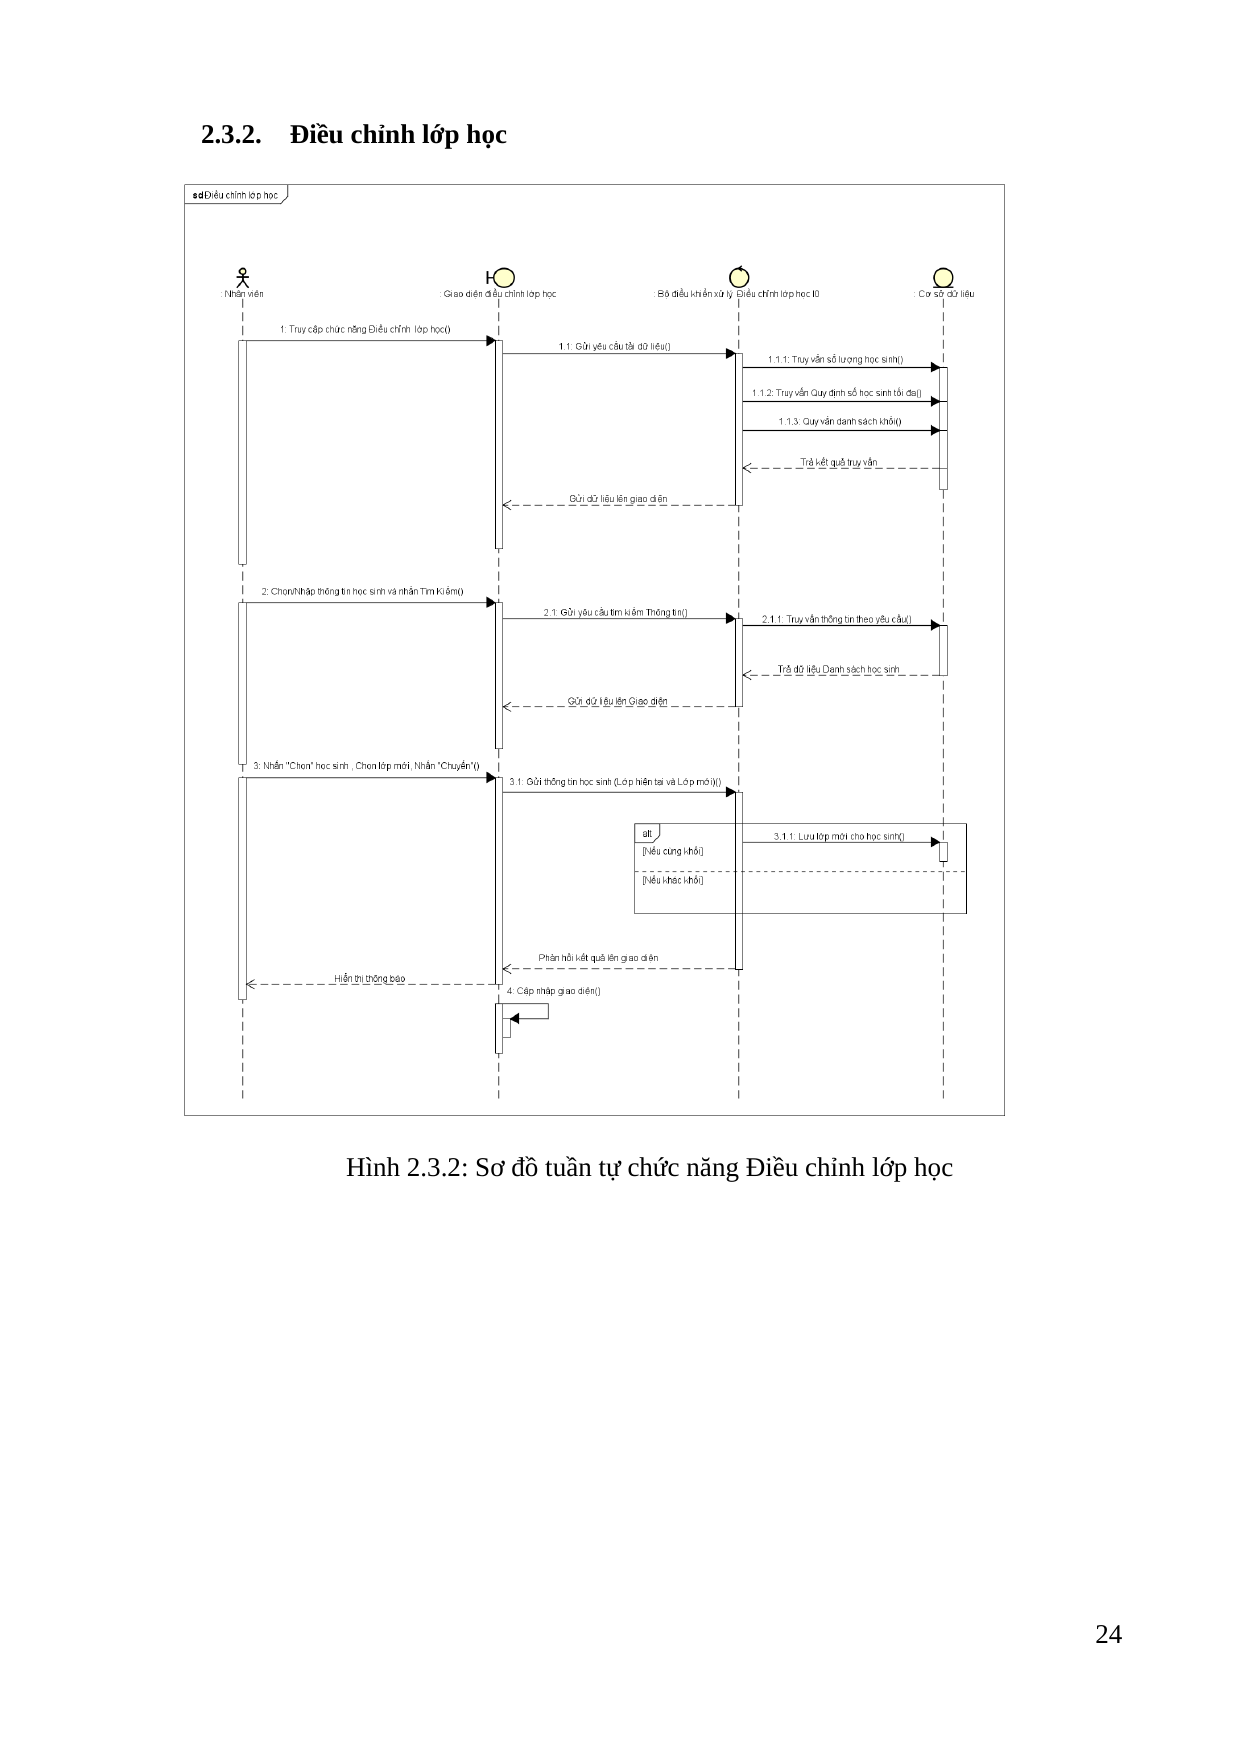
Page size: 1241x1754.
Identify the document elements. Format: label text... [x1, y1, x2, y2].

text Hình 2.3.2: Sơ đồ tuần tự chức năng Điều chỉnh lớp học [177, 1151, 1122, 1182]
subtitle Điều chỉnh lớp học [201, 118, 1122, 149]
picture [177, 177, 1012, 1123]
